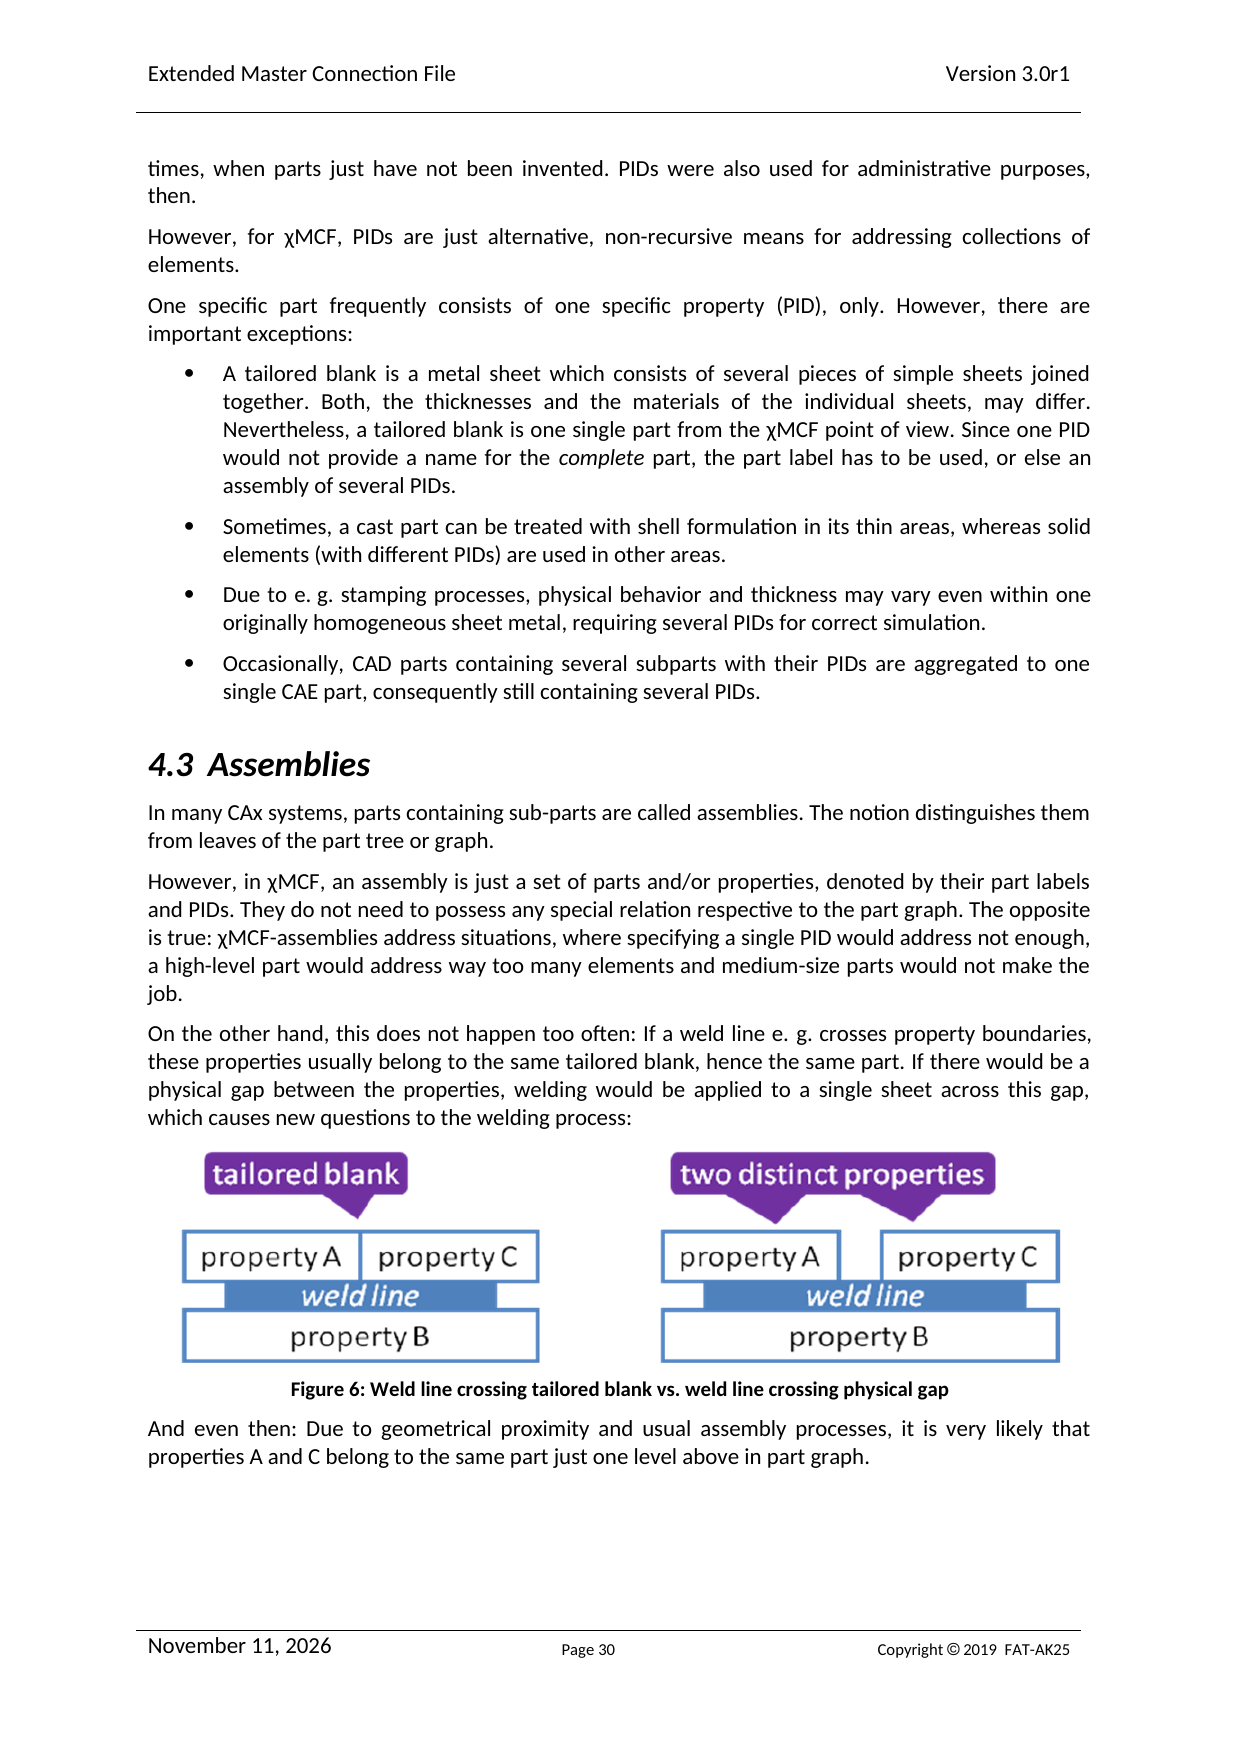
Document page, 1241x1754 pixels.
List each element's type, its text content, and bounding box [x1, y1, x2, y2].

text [148, 154, 1092, 210]
picture [179, 1151, 1061, 1363]
text In many CAx systems, parts containing sub-parts are called assemblies. The notion distinguishes them from leaves of the part tree or graph. [148, 798, 1092, 854]
text One specific part frequently consists of one specific property (PID), only. However, there are important exceptions: [148, 291, 1092, 347]
list Due to e. g. stamping processes, physical behavior and thickness may vary even within one originally homogeneous sheet metal, requiring several PIDs for correct simulation. [185, 580, 1092, 636]
list Sometimes, a cast part can be treated with shell formulation in its thin areas, whereas solid elements (with different PIDs) are used in other areas. [185, 512, 1092, 568]
text However, for χMCF, PIDs are just alternative, non-recursive means for addressing collections of elements. [148, 222, 1092, 278]
text However, in χMCF, an assembly is just a set of parts and/or properties, denoted by their part labels and PIDs. They do not need to possess any special relation respective to the part graph. The opposite is true: χMCF-assemblies address situations, where specifying a single PID would address not enough, a high-level part would address way too many elements and medium-size parts would not make the job. [148, 867, 1092, 1007]
text And even then: Due to geometrical proximity and usual assembly processes, it is very likely that properties A and C belong to the same part just one level above in part graph. [148, 1414, 1092, 1470]
subtitle Assemblies [148, 742, 1092, 786]
text Figure 6: Weld line crossing tailored blank vs. weld line crossing physical gap [148, 1376, 1092, 1402]
list A tailored blank is a metal sheet which consists of several pieces of simple sheets joined together. Both, the thicknesses and the materials of the individual sheets, may differ. Nevertheless, a tailored blank is one single part from the χMCF point of view. Since one PID would not provide a name for the complete part, the part label has to be used, or else an assembly of several PIDs. [185, 359, 1092, 499]
list Occasionally, CAD parts containing several subparts with their PIDs are aggregated to one single CAE part, consequently still containing several PIDs. [185, 649, 1092, 705]
text On the other hand, this does not happen too often: If a weld line e. g. crosses property boundaries, these properties usually belong to the same tailored blank, hence the same part. If there would be a physical gap between the properties, welding would be applied to a single sheet across this gap, which causes new questions to the welding process: [148, 1019, 1092, 1131]
